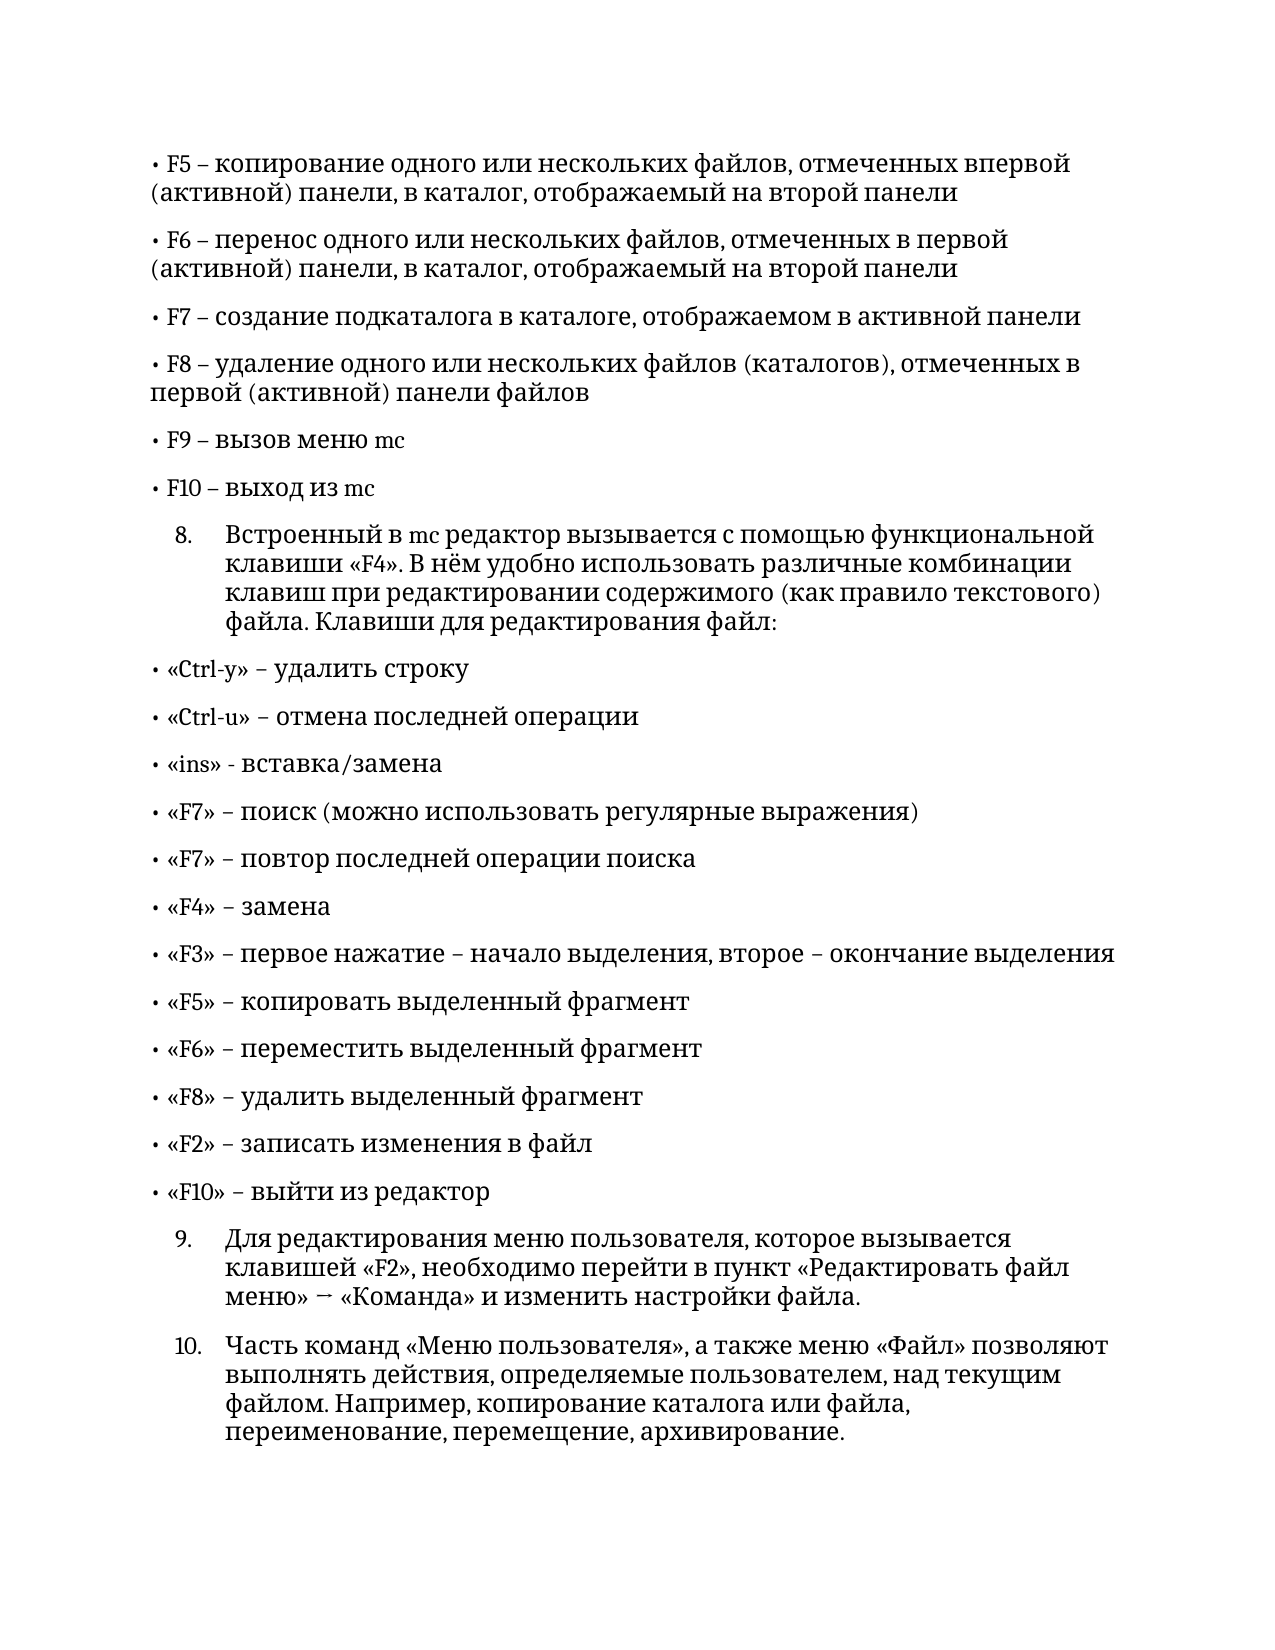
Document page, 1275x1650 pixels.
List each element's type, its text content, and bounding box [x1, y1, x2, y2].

text • «F10» − выйти из редактор [150, 1177, 1125, 1206]
list Для редактирования меню пользователя, которое вызывается клавишей «F2», необходимо перейти в пункт «Редактировать файл меню» → «Команда» и изменить настройки файла. [175, 1225, 1125, 1311]
text • «F2» − записать изменения в файл [150, 1130, 1125, 1159]
list Встроенный в mc редактор вызывается с помощью функциональной клавиши «F4». В нём удобно использовать различные комбинации клавиш при редактировании содержимого (как правило текстового) файла. Клавиши для редактирования файл: [175, 521, 1125, 636]
text • F7 – создание подкаталога в каталоге, отображаемом в активной панели [150, 302, 1125, 331]
text • «F7» − повтор последней операции поиска [150, 845, 1125, 874]
text • «F5» − копировать выделенный фрагмент [150, 987, 1125, 1016]
list Часть команд «Меню пользователя», а также меню «Файл» позволяют выполнять действия, определяемые пользователем, над текущим файлом. Например, копирование каталога или файла, переименование, перемещение, архивирование. [175, 1332, 1125, 1447]
text • F5 – копирование одного или нескольких файлов, отмеченных впервой (активной) панели, в каталог, отображаемый на второй панели [150, 150, 1125, 207]
text • «F4» − замена [150, 892, 1125, 921]
text • F9 – вызов меню mc [150, 426, 1125, 455]
text • «F7» − поиск (можно использовать регулярные выражения) [150, 797, 1125, 826]
text • «Ctrl-y» − удалить строку [150, 655, 1125, 684]
text • F10 – выход из mc [150, 474, 1125, 502]
text • «F3» − первое нажатие − начало выделения, второе − окончание выделения [150, 940, 1125, 969]
text • «F8» − удалить выделенный фрагмент [150, 1082, 1125, 1111]
text • «ins» - вставка/замена [150, 750, 1125, 779]
text • «Ctrl-u» − отмена последней операции [150, 702, 1125, 731]
text • «F6» − переместить выделенный фрагмент [150, 1035, 1125, 1064]
text • F6 – перенос одного или нескольких файлов, отмеченных в первой (активной) панели, в каталог, отображаемый на второй панели [150, 226, 1125, 284]
text • F8 – удаление одного или нескольких файлов (каталогов), отмеченных в первой (активной) панели файлов [150, 350, 1125, 407]
